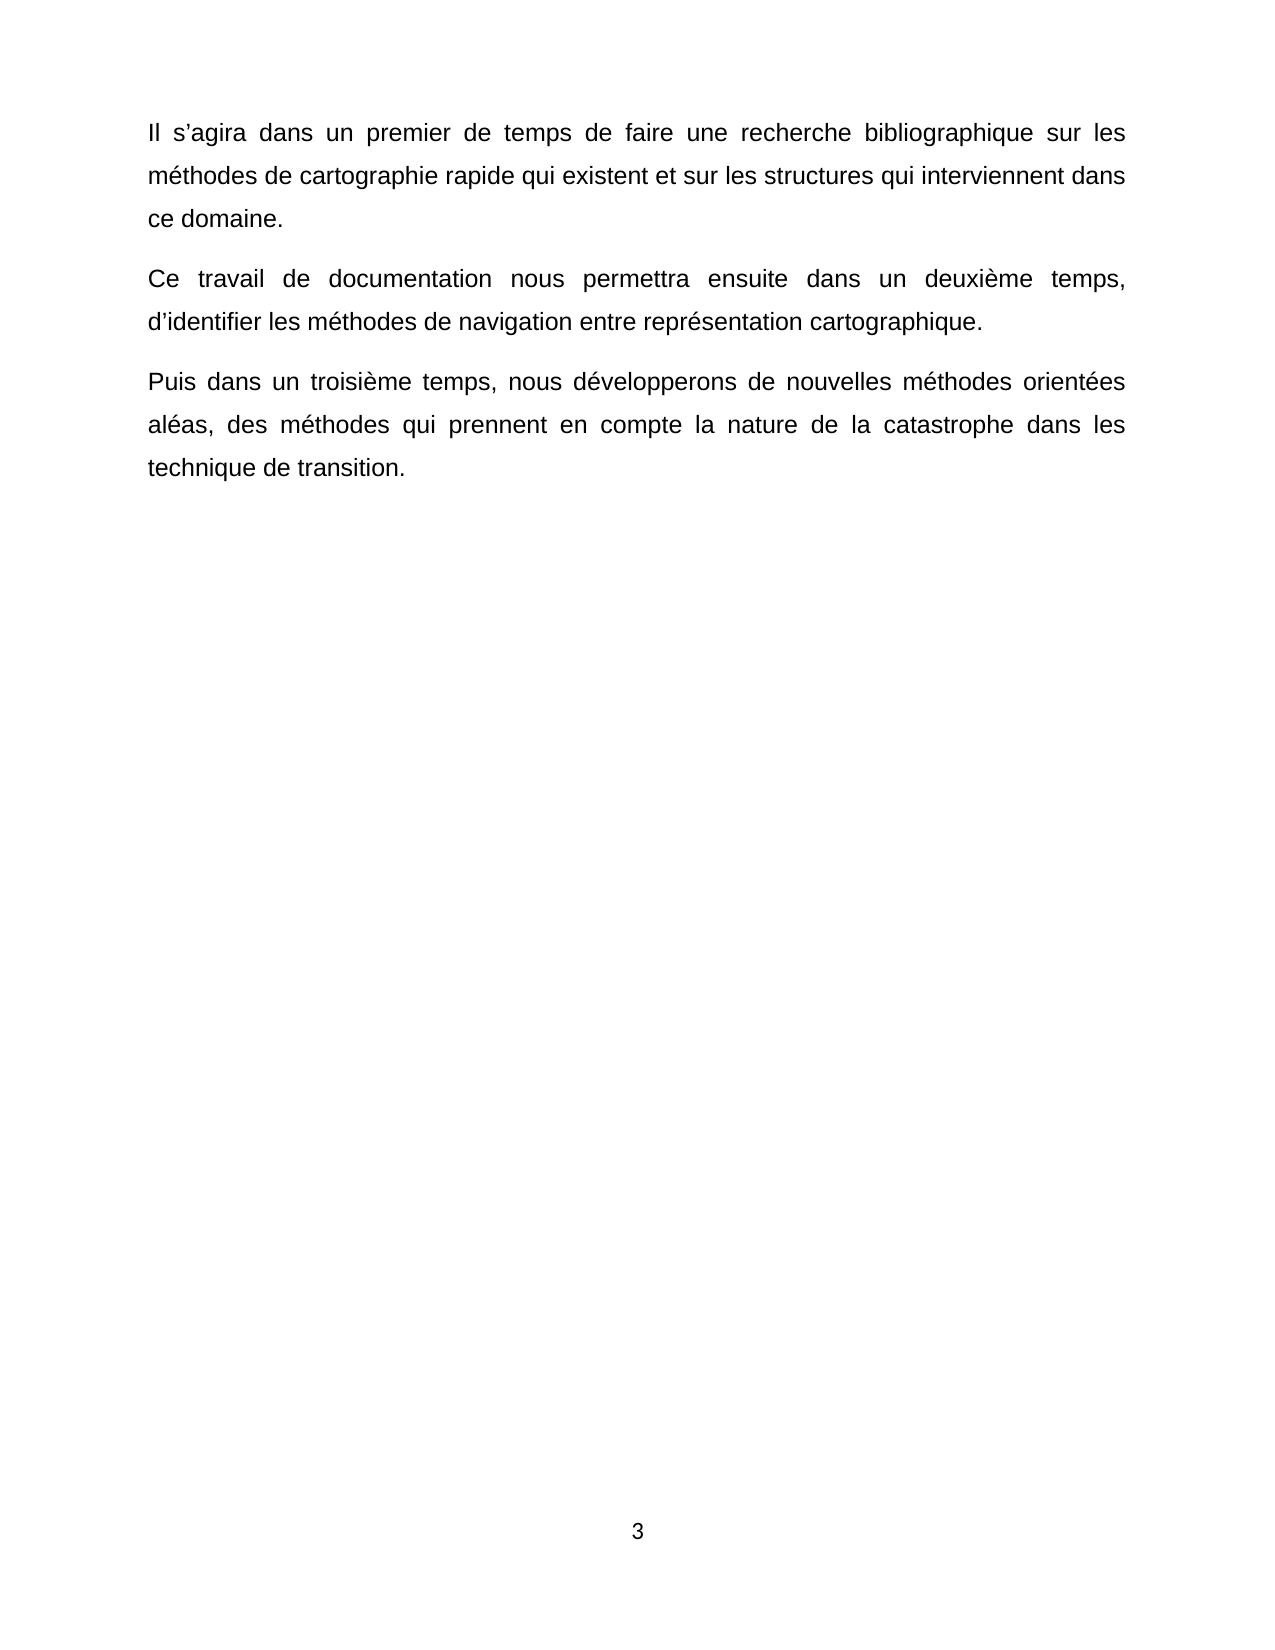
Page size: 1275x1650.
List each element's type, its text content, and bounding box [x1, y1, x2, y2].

text Puis dans un troisième temps, nous développerons de nouvelles méthodes orientées aléas, des méthodes qui prennent en compte la nature de la catastrophe dans les technique de transition. [148, 367, 1127, 482]
text Ce travail de documentation nous permettra ensuite dans un deuxième temps, d’identifier les méthodes de navigation entre représentation cartographique. [148, 264, 1127, 336]
text Il s’agira dans un premier de temps de faire une recherche bibliographique sur les méthodes de cartographie rapide qui existent et sur les structures qui interviennent dans ce domaine. [148, 118, 1127, 233]
